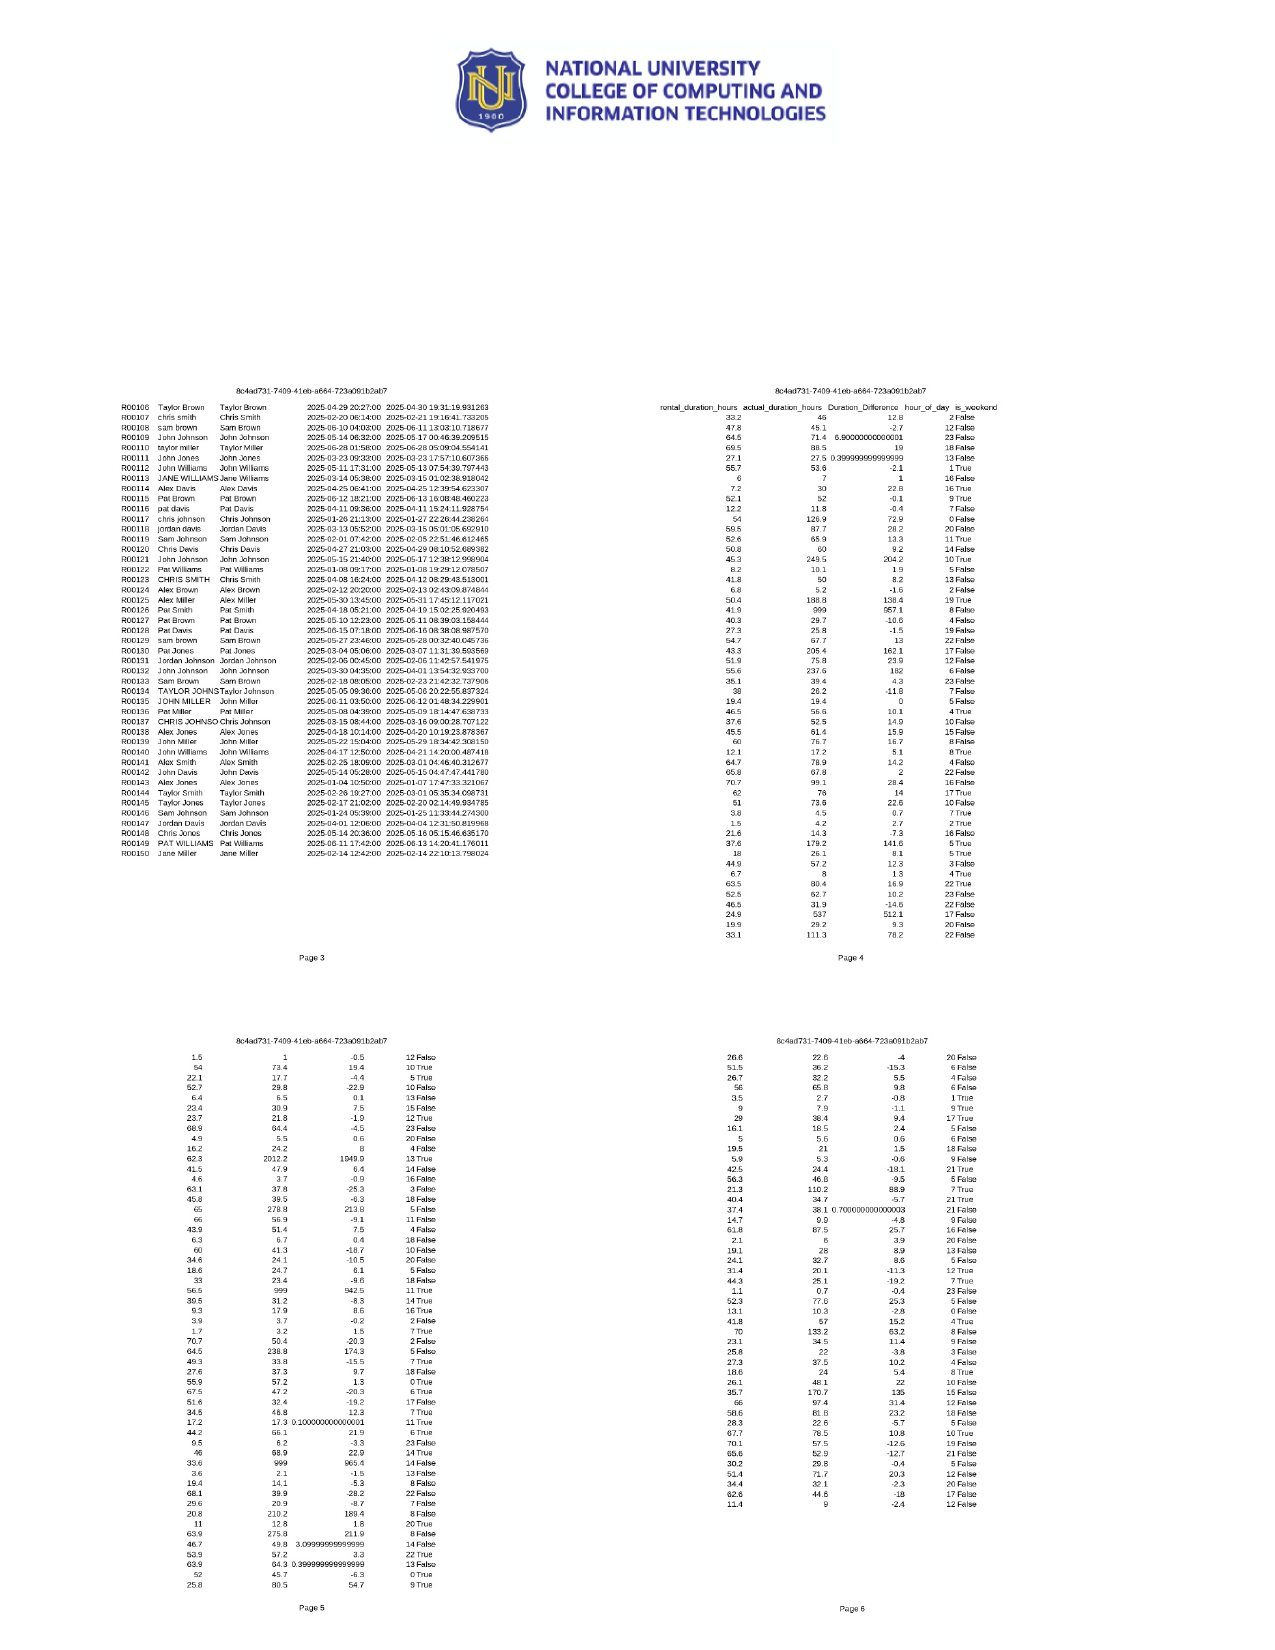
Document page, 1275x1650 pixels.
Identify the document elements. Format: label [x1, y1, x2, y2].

picture [75, 340, 548, 1650]
picture [435, 41, 841, 142]
picture [614, 340, 1088, 1650]
